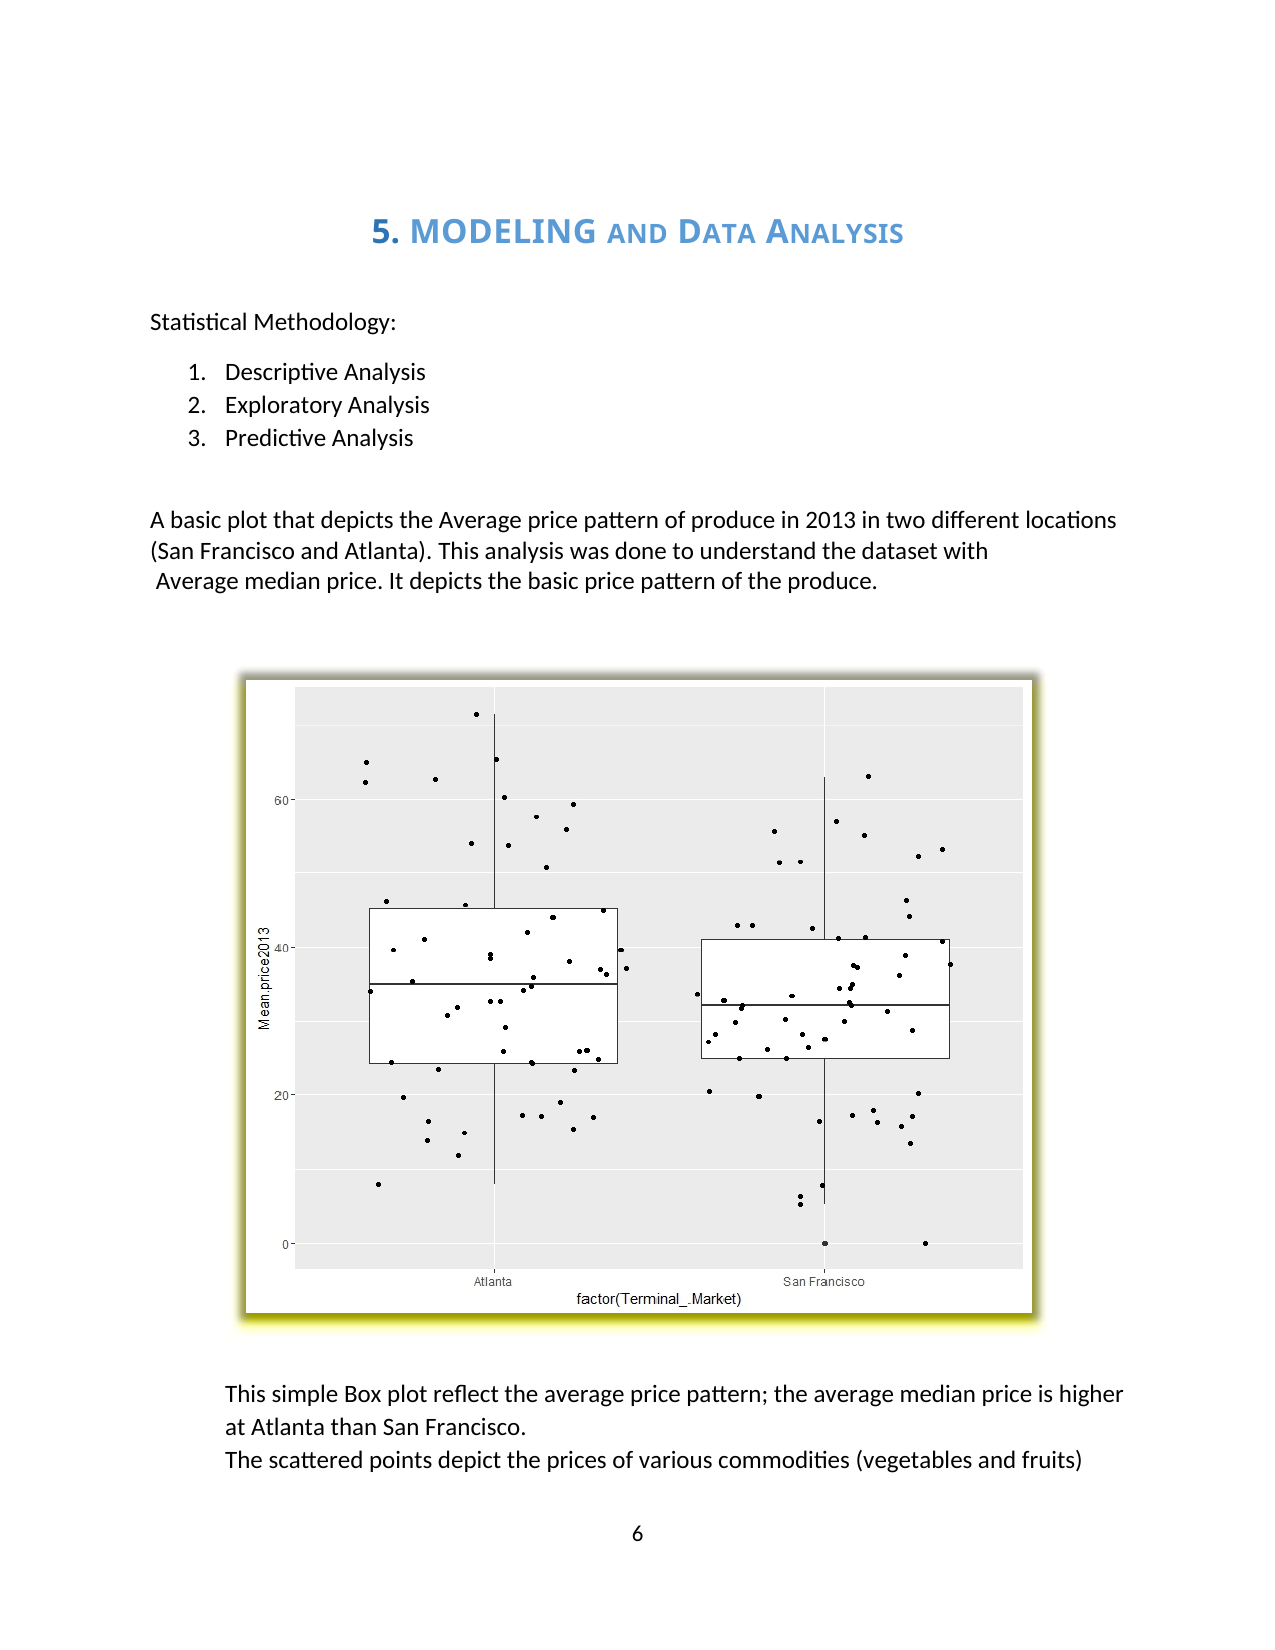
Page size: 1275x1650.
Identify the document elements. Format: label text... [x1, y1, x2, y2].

list Exploratory Analysis [187, 389, 1125, 419]
list Predictive Analysis [187, 422, 1125, 452]
list Descriptive Analysis [187, 356, 1125, 387]
list This simple Box plot reflect the average price pattern; the average median price is higher at Atlanta than San Francisco. [225, 1378, 1125, 1442]
subtitle 5. MODELING and Data Analysis [150, 208, 1125, 253]
text Statistical Methodology: [150, 306, 1125, 337]
picture [246, 680, 1032, 1313]
text A basic plot that depicts the Average price pattern of produce in 2013 in two different locations (San Francisco and Atlanta). This analysis was done to understand the dataset with [150, 504, 1125, 565]
text Average median price. It depicts the basic price pattern of the produce. [150, 565, 1125, 596]
list The scattered points depict the prices of various commodities (vegetables and fruits) [225, 1444, 1125, 1475]
